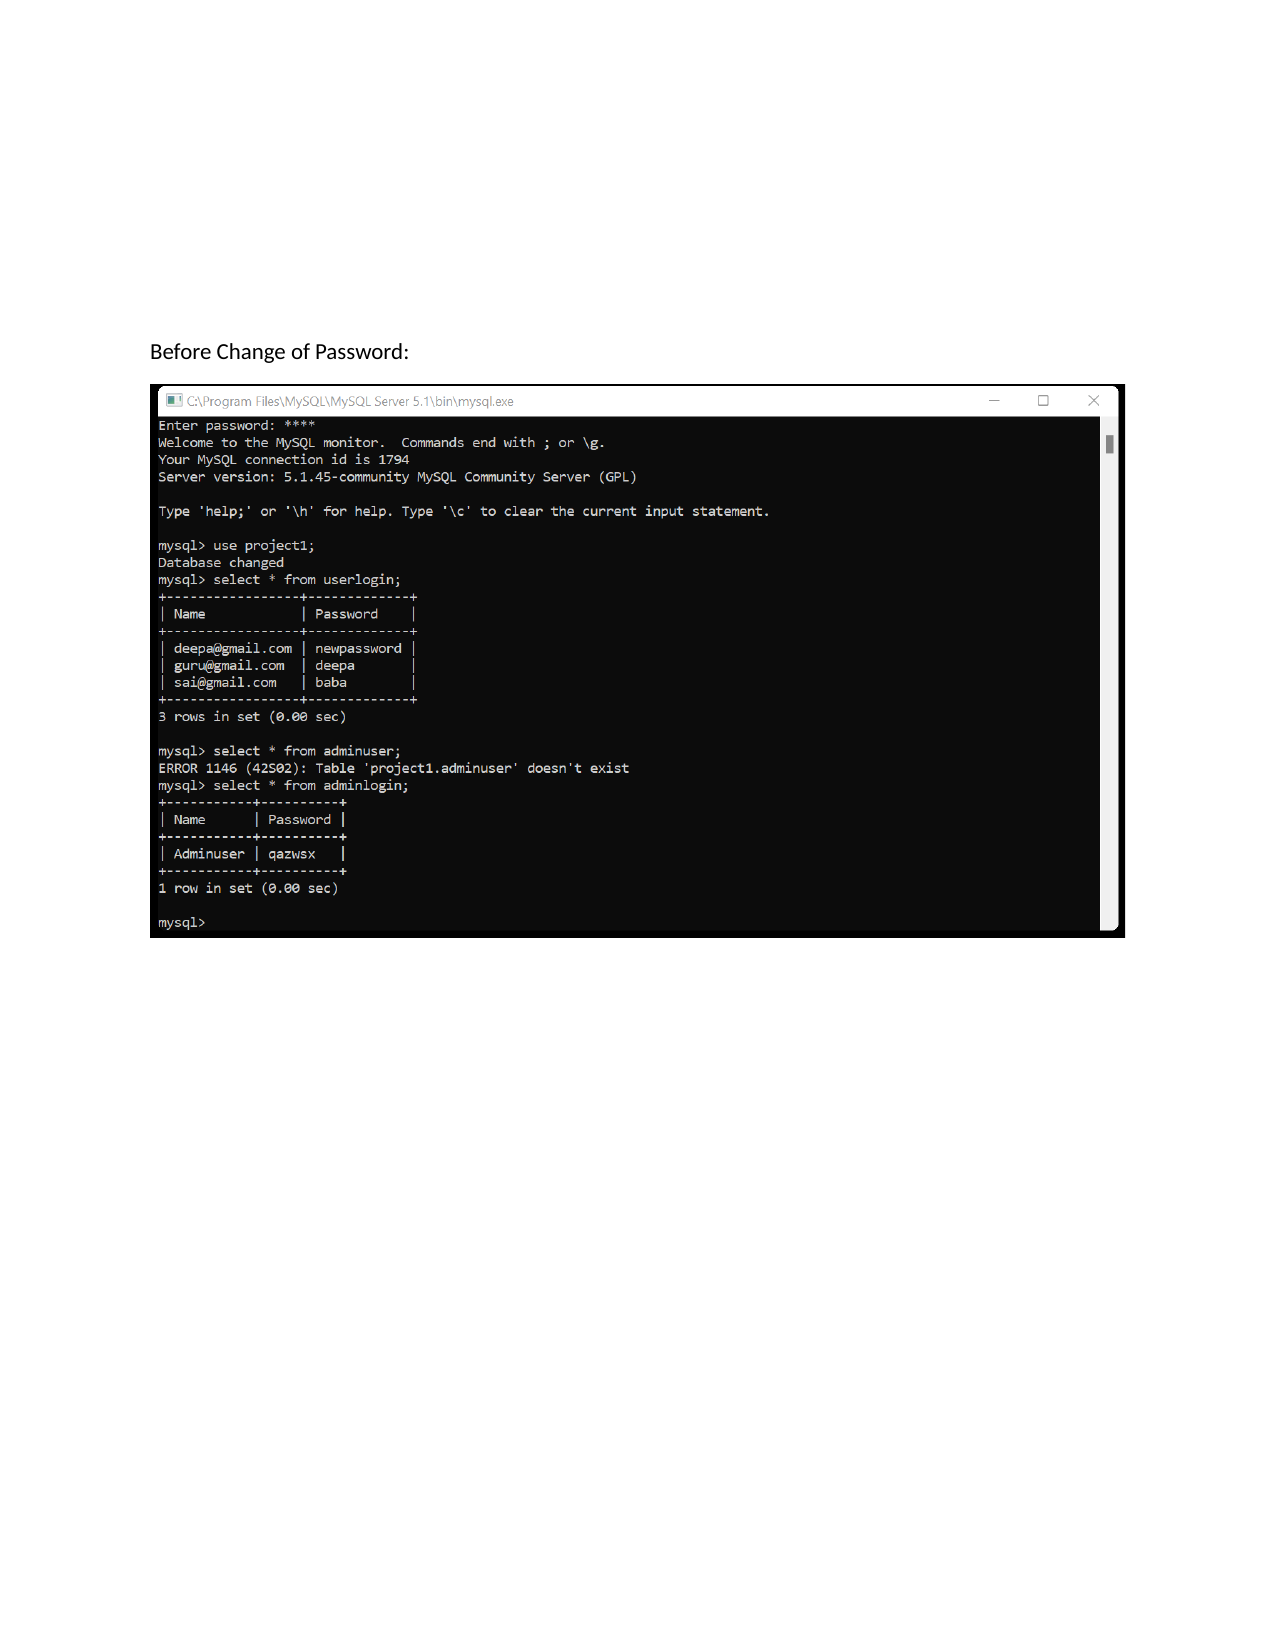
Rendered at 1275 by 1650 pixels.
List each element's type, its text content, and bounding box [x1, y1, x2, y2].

text Before Change of Password: [150, 337, 1125, 366]
